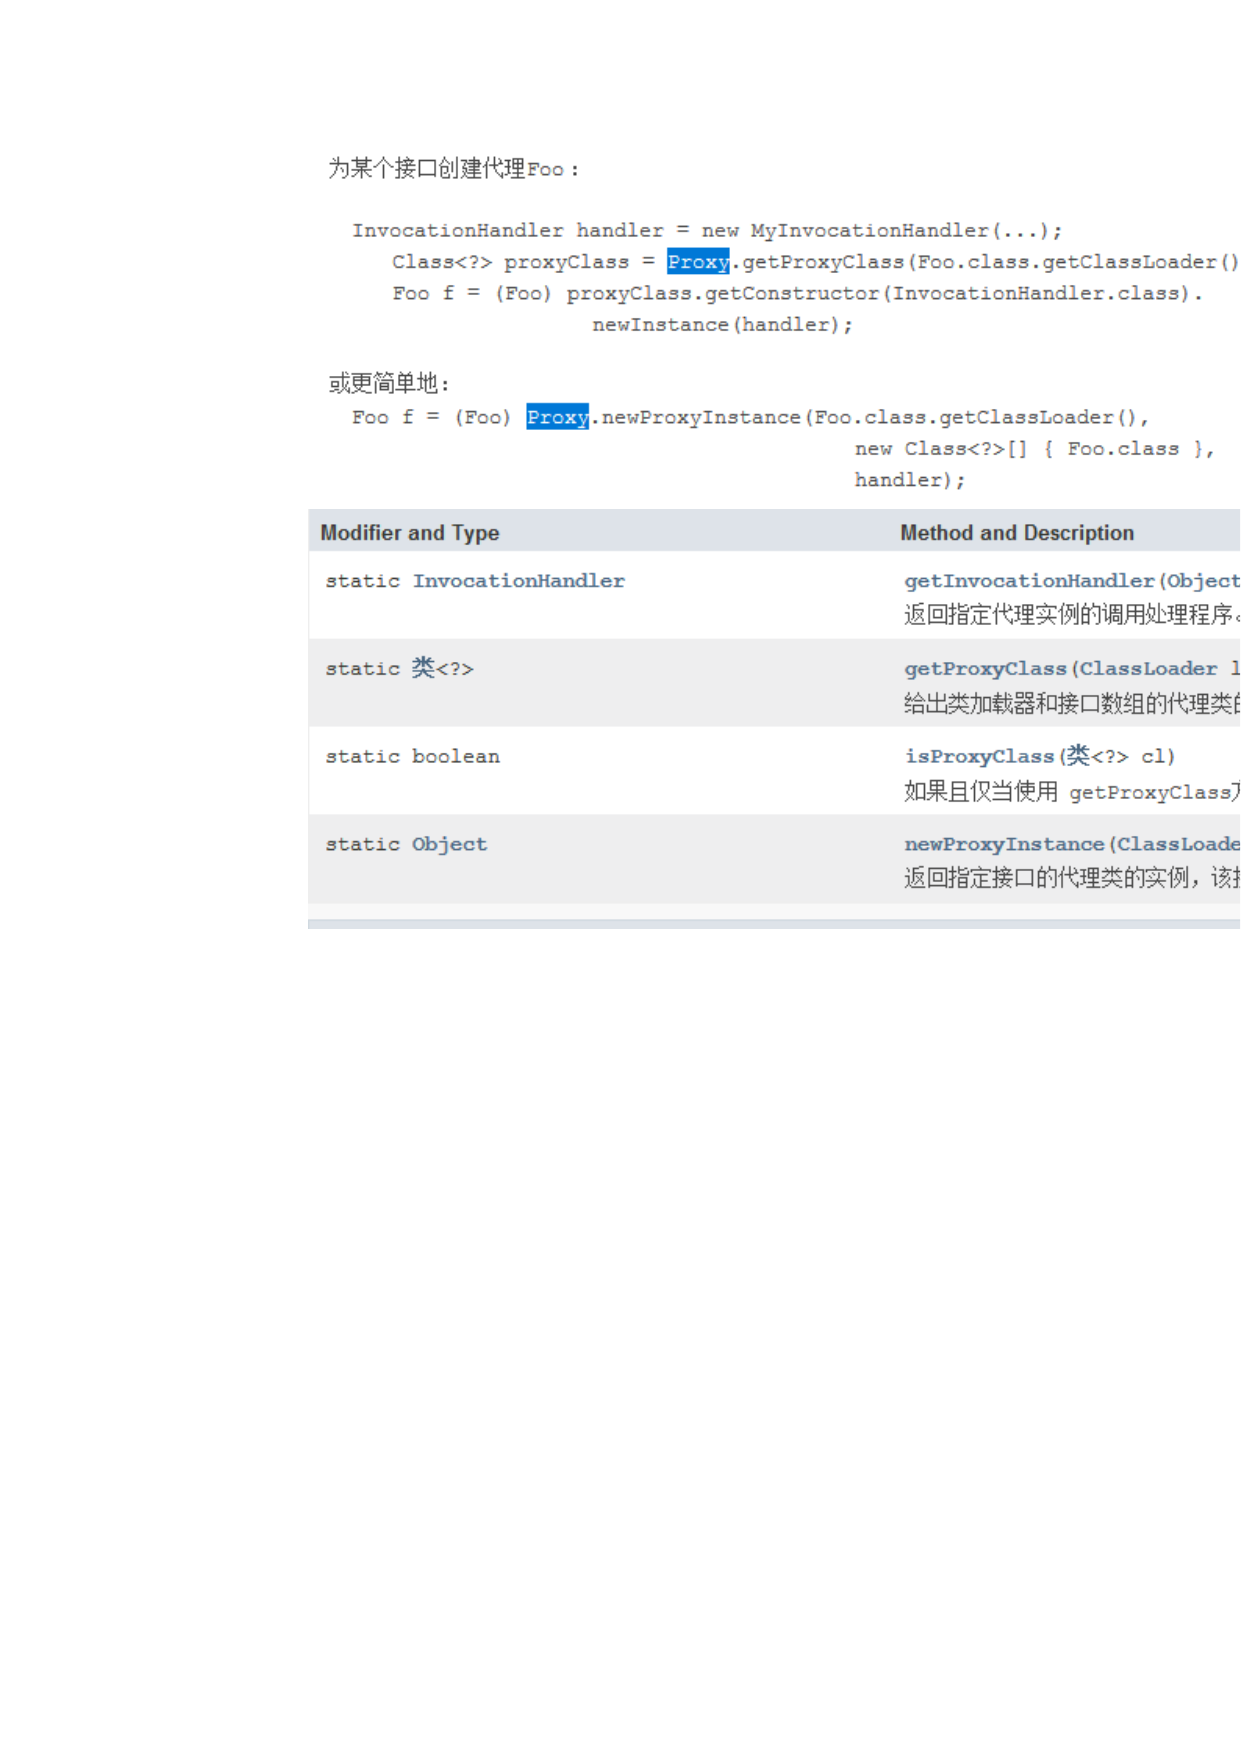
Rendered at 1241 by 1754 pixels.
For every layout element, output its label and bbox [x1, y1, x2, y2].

picture [308, 150, 1241, 929]
